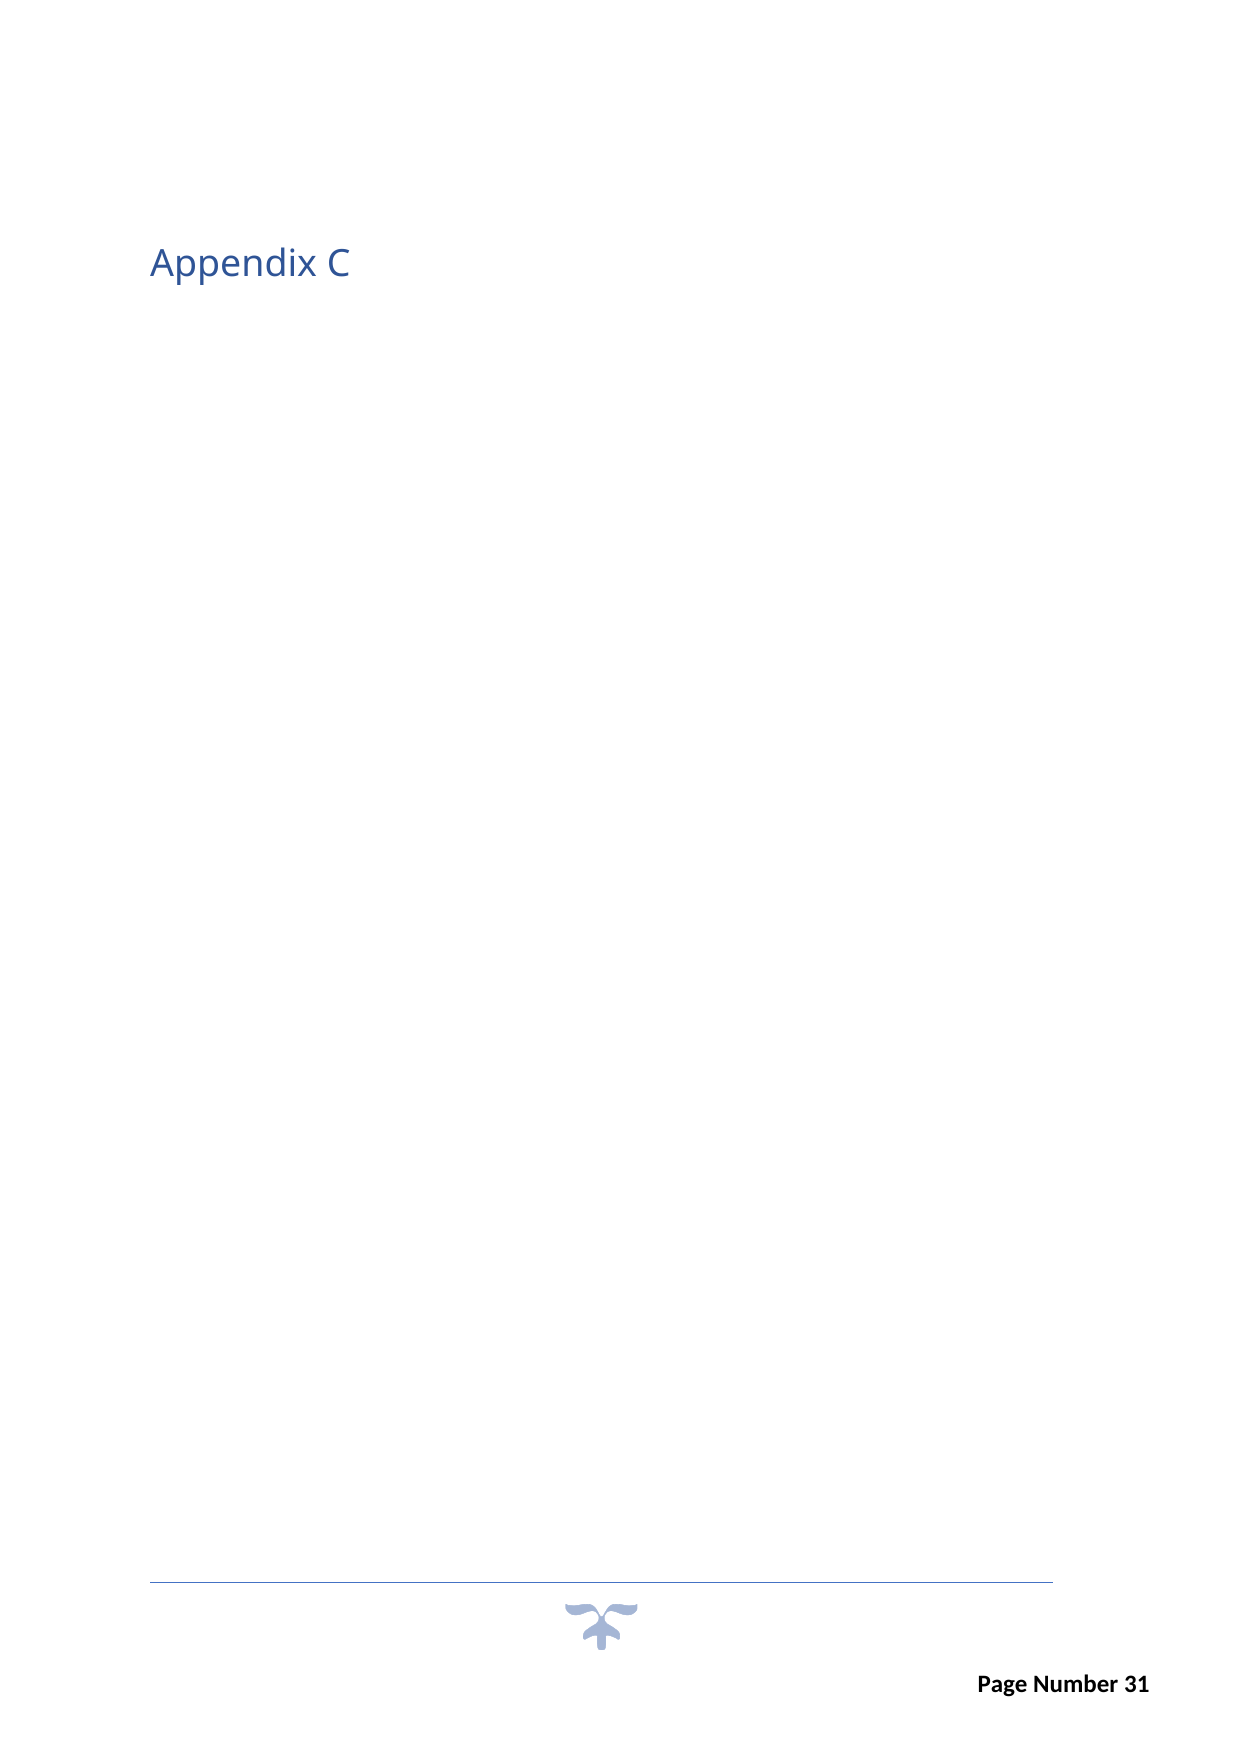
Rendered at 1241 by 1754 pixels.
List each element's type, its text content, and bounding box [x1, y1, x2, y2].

subtitle Appendix C [150, 236, 1090, 287]
